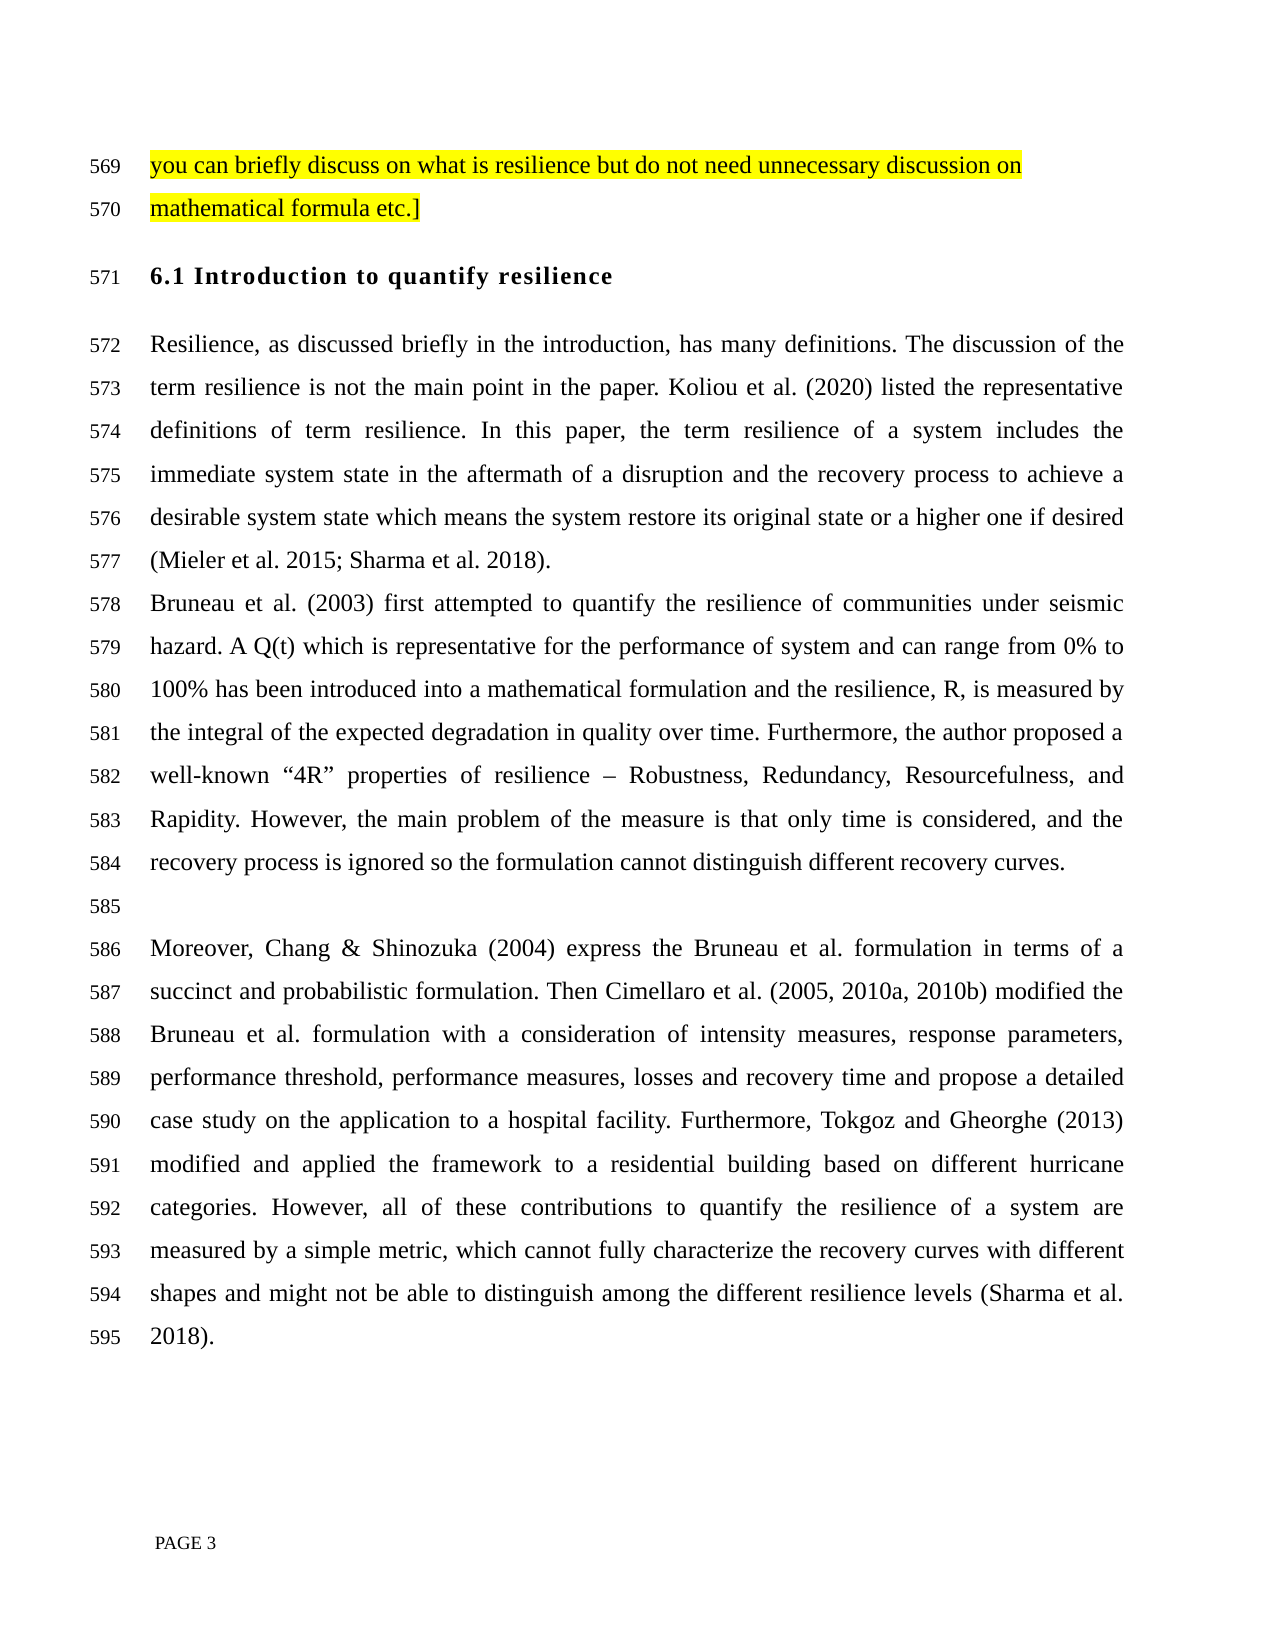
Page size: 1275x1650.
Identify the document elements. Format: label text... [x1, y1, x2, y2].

text Resilience, as discussed briefly in the introduction, has many definitions. The discussion of the term resilience is not the main point in the paper. Koliou et al. (2020) listed the representative definitions of term resilience. In this paper, the term resilience of a system includes the immediate system state in the aftermath of a disruption and the recovery process to achieve a desirable system state which means the system restore its original state or a higher one if desired (Mieler et al. 2015; Sharma et al. 2018). [150, 329, 1125, 574]
text Moreover, Chang & Shinozuka (2004) express the Bruneau et al. formulation in terms of a succinct and probabilistic formulation. Then Cimellaro et al. (2005, 2010a, 2010b) modified the Bruneau et al. formulation with a consideration of intensity measures, response parameters, performance threshold, performance measures, losses and recovery time and propose a detailed case study on the application to a hospital facility. Furthermore, Tokgoz and Gheorghe (2013) modified and applied the framework to a residential building based on different hurricane categories. However, all of these contributions to quantify the resilience of a system are measured by a simple metric, which cannot fully characterize the recovery curves with different shapes and might not be able to distinguish among the different resilience levels (Sharma et al. 2018). [150, 933, 1125, 1350]
text Bruneau et al. (2003) first attempted to quantify the resilience of communities under seismic hazard. A Q(t) which is representative for the performance of system and can range from 0% to 100% has been introduced into a mathematical formulation and the resilience, R, is measured by the integral of the expected degradation in quality over time. Furthermore, the author proposed a well-known “4R” properties of resilience – Robustness, Redundancy, Resourcefulness, and Rapidity. However, the main problem of the measure is that only time is considered, and the recovery process is ignored so the formulation cannot distinguish different recovery curves. [150, 588, 1125, 876]
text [150, 150, 1125, 222]
subtitle 6.1 Introduction to quantify resilience [150, 261, 1125, 290]
